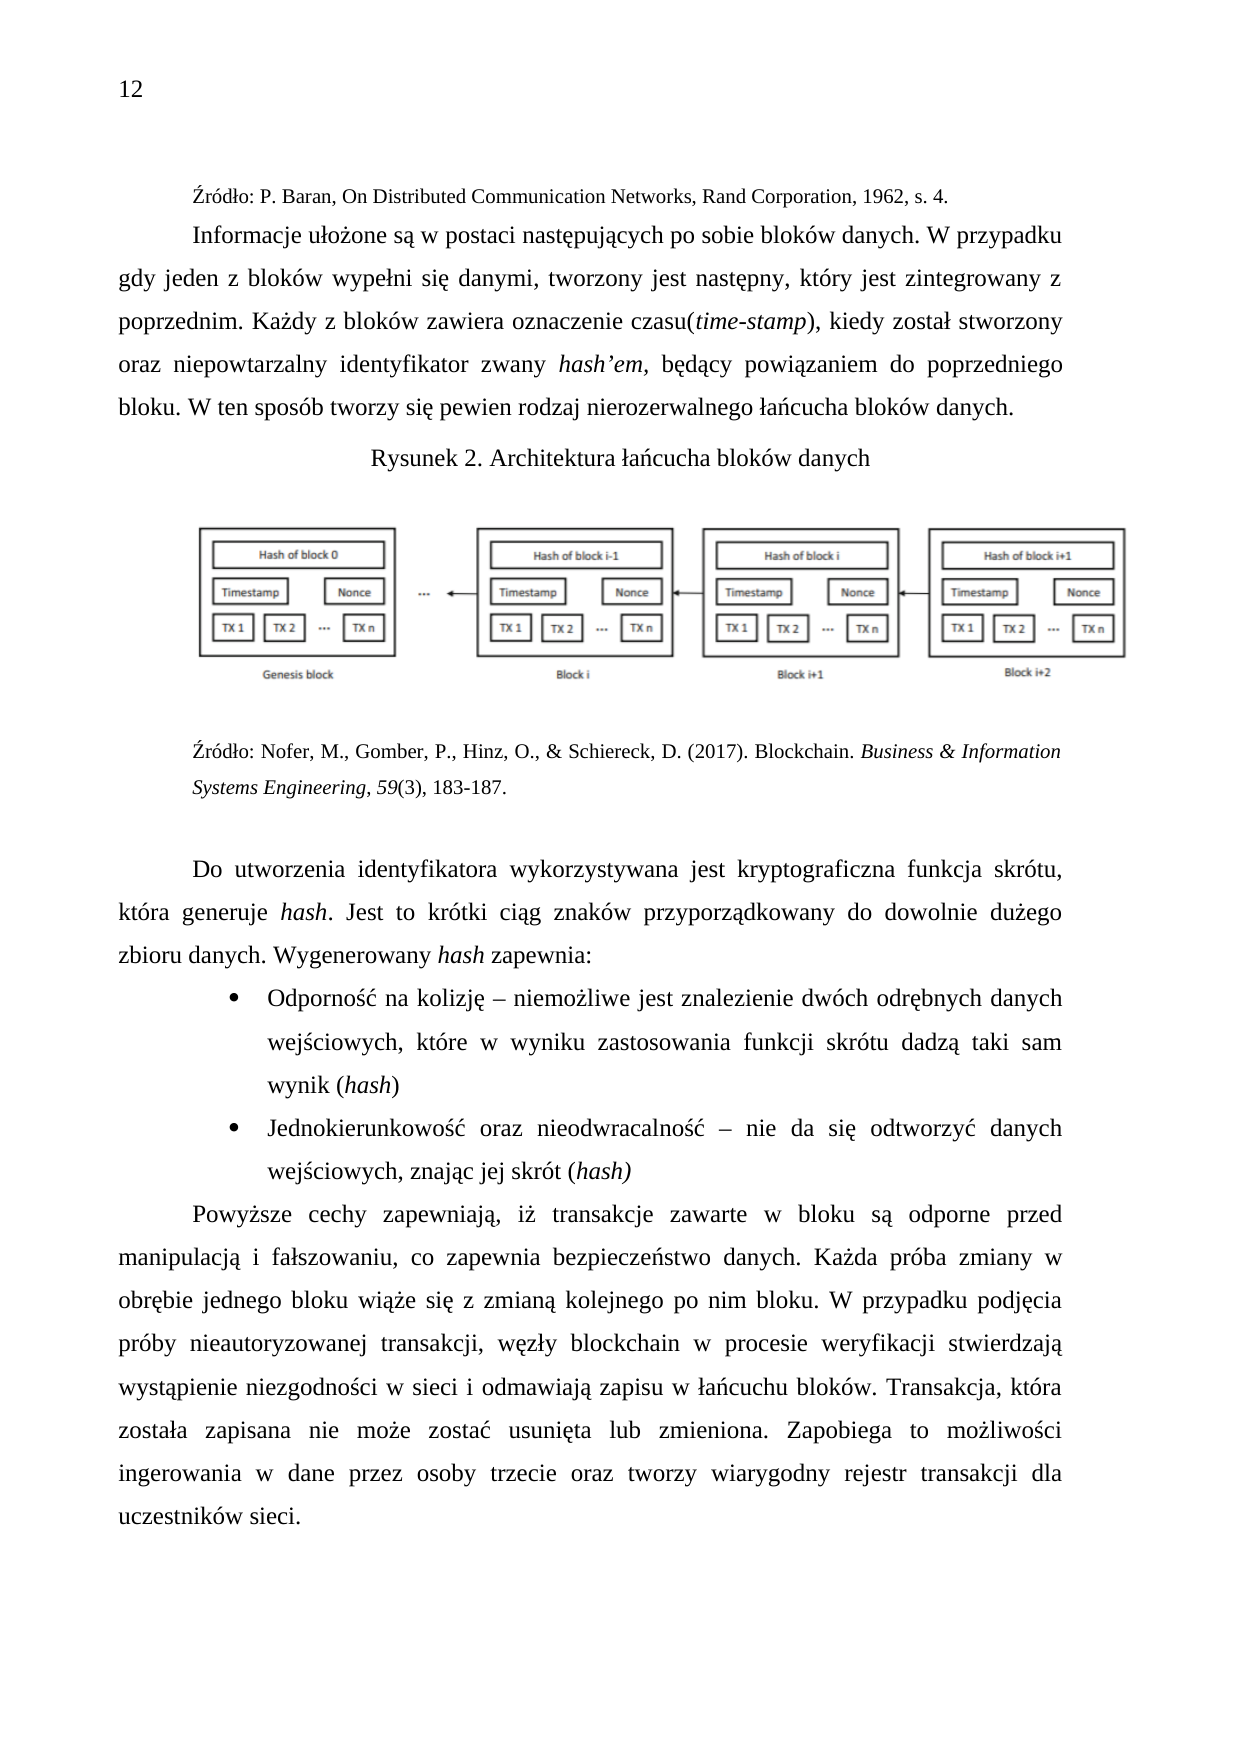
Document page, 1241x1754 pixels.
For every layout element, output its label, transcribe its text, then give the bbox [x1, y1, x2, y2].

picture [192, 520, 1137, 682]
text Informacje ułożone są w postaci następujących po sobie bloków danych. W przypadku gdy jeden z bloków wypełni się danymi, tworzony jest następny, który jest zintegrowany z poprzednim. Każdy z bloków zawiera oznaczenie czasu(time-stamp), kiedy został stworzony oraz niepowtarzalny identyfikator zwany hash’em, będący powiązaniem do poprzedniego bloku. W ten sposób tworzy się pewien rodzaj nierozerwalnego łańcucha bloków danych. [118, 220, 1063, 421]
list Jednokierunkowość oraz nieodwracalność – nie da się odtworzyć danych wejściowych, znając jej skrót (hash) [229, 1113, 1063, 1185]
text Źródło: P. Baran, On Distributed Communication Networks, Rand Corporation, 1962, s. 4. [192, 184, 1063, 208]
text Do utworzenia identyfikatora wykorzystywana jest kryptograficzna funkcja skrótu, która generuje hash. Jest to krótki ciąg znaków przyporządkowany do dowolnie dużego zbioru danych. Wygenerowany hash zapewnia: [118, 854, 1063, 969]
list Odporność na kolizję – niemożliwe jest znalezienie dwóch odrębnych danych wejściowych, które w wyniku zastosowania funkcji skrótu dadzą taki sam wynik (hash) [229, 983, 1063, 1098]
text Powyższe cechy zapewniają, iż transakcje zawarte w bloku są odporne przed manipulacją i fałszowaniu, co zapewnia bezpieczeństwo danych. Każda próba zmiany w obrębie jednego bloku wiąże się z zmianą kolejnego po nim bloku. W przypadku podjęcia próby nieautoryzowanej transakcji, węzły blockchain w procesie weryfikacji stwierdzają wystąpienie niezgodności w sieci i odmawiają zapisu w łańcuchu bloków. Transakcja, która została zapisana nie może zostać usunięta lub zmieniona. Zapobiega to możliwości ingerowania w dane przez osoby trzecie oraz tworzy wiarygodny rejestr transakcji dla uczestników sieci. [118, 1199, 1063, 1530]
text Źródło: Nofer, M., Gomber, P., Hinz, O., & Schiereck, D. (2017). Blockchain. Business & Information Systems Engineering, 59(3), 183-187. [192, 739, 1063, 799]
